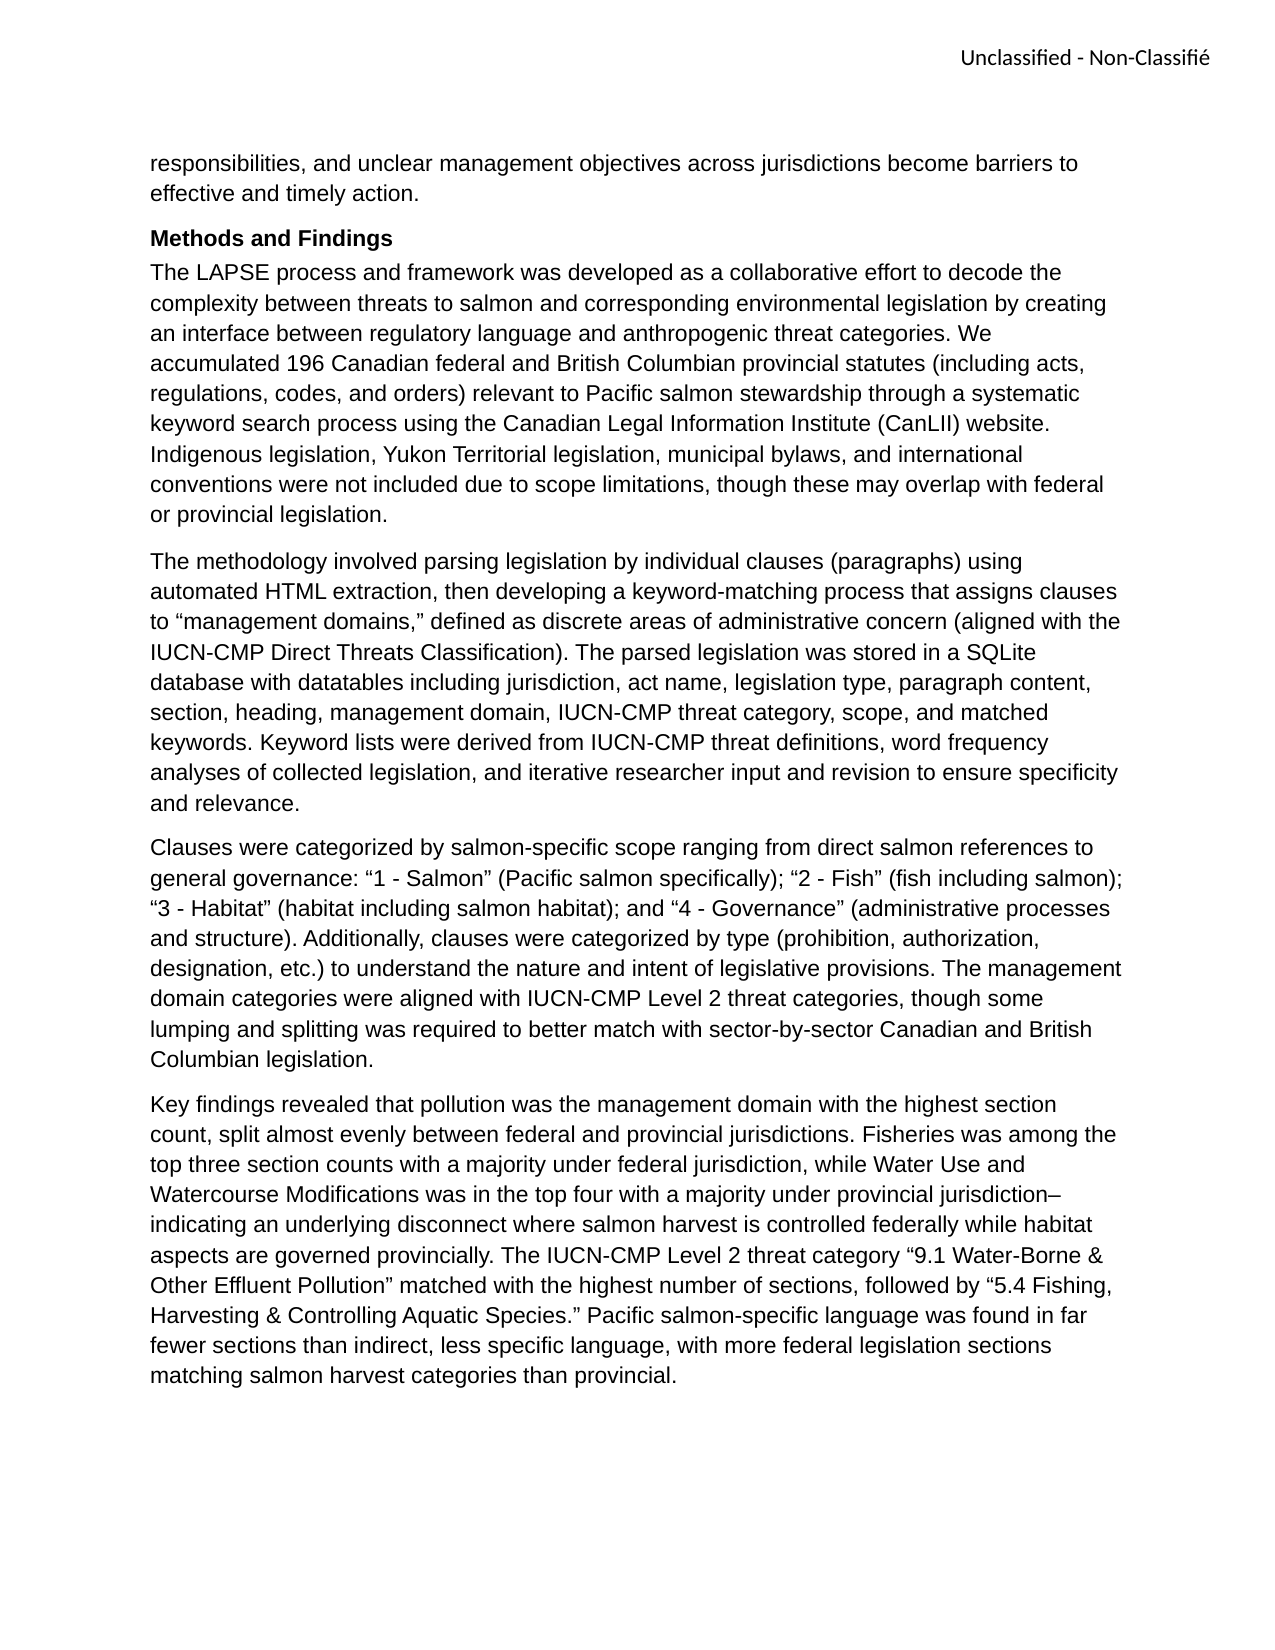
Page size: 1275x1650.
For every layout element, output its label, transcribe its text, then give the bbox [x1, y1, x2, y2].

subtitle Methods and Findings [150, 225, 1125, 251]
text Clauses were categorized by salmon-specific scope ranging from direct salmon references to general governance: “1 - Salmon” (Pacific salmon specifically); “2 - Fish” (fish including salmon); “3 - Habitat” (habitat including salmon habitat); and “4 - Governance” (administrative processes and structure). Additionally, clauses were categorized by type (prohibition, authorization, designation, etc.) to understand the nature and intent of legislative provisions. The management domain categories were aligned with IUCN-CMP Level 2 threat categories, though some lumping and splitting was required to better match with sector-by-sector Canadian and British Columbian legislation. [150, 834, 1125, 1072]
text Key findings revealed that pollution was the management domain with the highest section count, split almost evenly between federal and provincial jurisdictions. Fisheries was among the top three section counts with a majority under federal jurisdiction, while Water Use and Watercourse Modifications was in the top four with a majority under provincial jurisdiction–indicating an underlying disconnect where salmon harvest is controlled federally while habitat aspects are governed provincially. The IUCN-CMP Level 2 threat category “9.1 Water-Borne & Other Effluent Pollution” matched with the highest number of sections, followed by “5.4 Fishing, Harvesting & Controlling Aquatic Species.” Pacific salmon-specific language was found in far fewer sections than indirect, less specific language, with more federal legislation sections matching salmon harvest categories than provincial. [150, 1091, 1125, 1389]
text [150, 150, 1125, 207]
text The methodology involved parsing legislation by individual clauses (paragraphs) using automated HTML extraction, then developing a keyword-matching process that assigns clauses to “management domains,” defined as discrete areas of administrative concern (aligned with the IUCN-CMP Direct Threats Classification). The parsed legislation was stored in a SQLite database with datatables including jurisdiction, act name, legislation type, paragraph content, section, heading, management domain, IUCN-CMP threat category, scope, and matched keywords. Keyword lists were derived from IUCN-CMP threat definitions, word frequency analyses of collected legislation, and iterative researcher input and revision to ensure specificity and relevance. [150, 548, 1125, 816]
